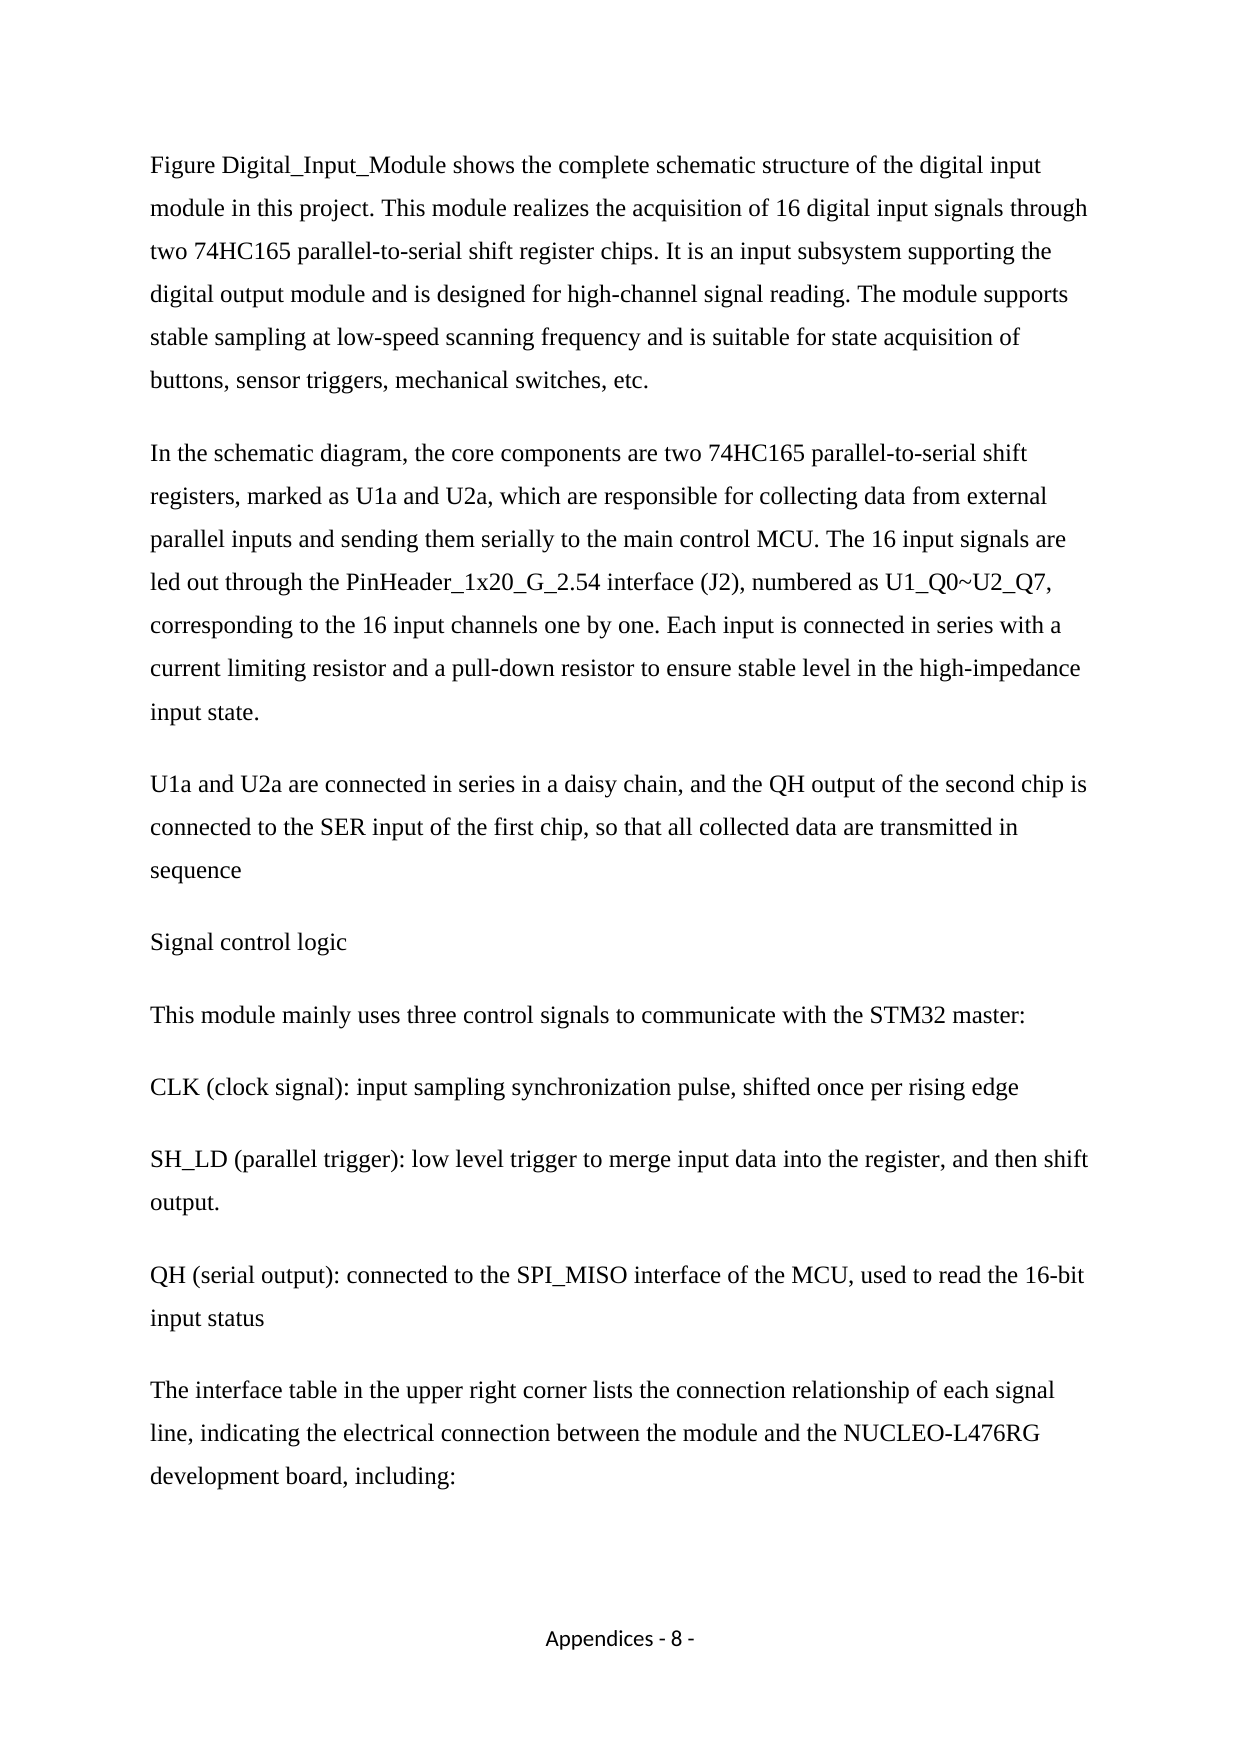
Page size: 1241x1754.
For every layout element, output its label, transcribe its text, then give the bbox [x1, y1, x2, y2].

text QH (serial output): connected to the SPI_MISO interface of the MCU, used to read the 16-bit input status [150, 1260, 1090, 1332]
text CLK (clock signal): input sampling synchronization pulse, shifted once per rising edge [150, 1072, 1090, 1101]
text Figure Digital_Input_Module shows the complete schematic structure of the digital input module in this project. This module realizes the acquisition of 16 digital input signals through two 74HC165 parallel-to-serial shift register chips. It is an input subsystem supporting the digital output module and is designed for high-channel signal reading. The module supports stable sampling at low-speed scanning frequency and is suitable for state acquisition of buttons, sensor triggers, mechanical switches, etc. [150, 150, 1090, 394]
text Signal control logic [150, 927, 1090, 956]
text U1a and U2a are connected in series in a daisy chain, and the QH output of the second chip is connected to the SER input of the first chip, so that all collected data are transmitted in sequence [150, 769, 1090, 884]
text In the schematic diagram, the core components are two 74HC165 parallel-to-serial shift registers, marked as U1a and U2a, which are responsible for collecting data from external parallel inputs and sending them serially to the main control MCU. The 16 input signals are led out through the PinHeader_1x20_G_2.54 interface (J2), numbered as U1_Q0~U2_Q7, corresponding to the 16 input channels one by one. Each input is connected in series with a current limiting resistor and a pull-down resistor to ensure stable level in the high-impedance input state. [150, 438, 1090, 725]
text This module mainly uses three control signals to communicate with the STM32 master: [150, 1000, 1090, 1028]
text The interface table in the upper right corner lists the connection relationship of each signal line, indicating the electrical connection between the module and the NUCLEO-L476RG development board, including: [150, 1375, 1090, 1490]
text SH_LD (parallel trigger): low level trigger to merge input data into the register, and then shift output. [150, 1144, 1090, 1216]
